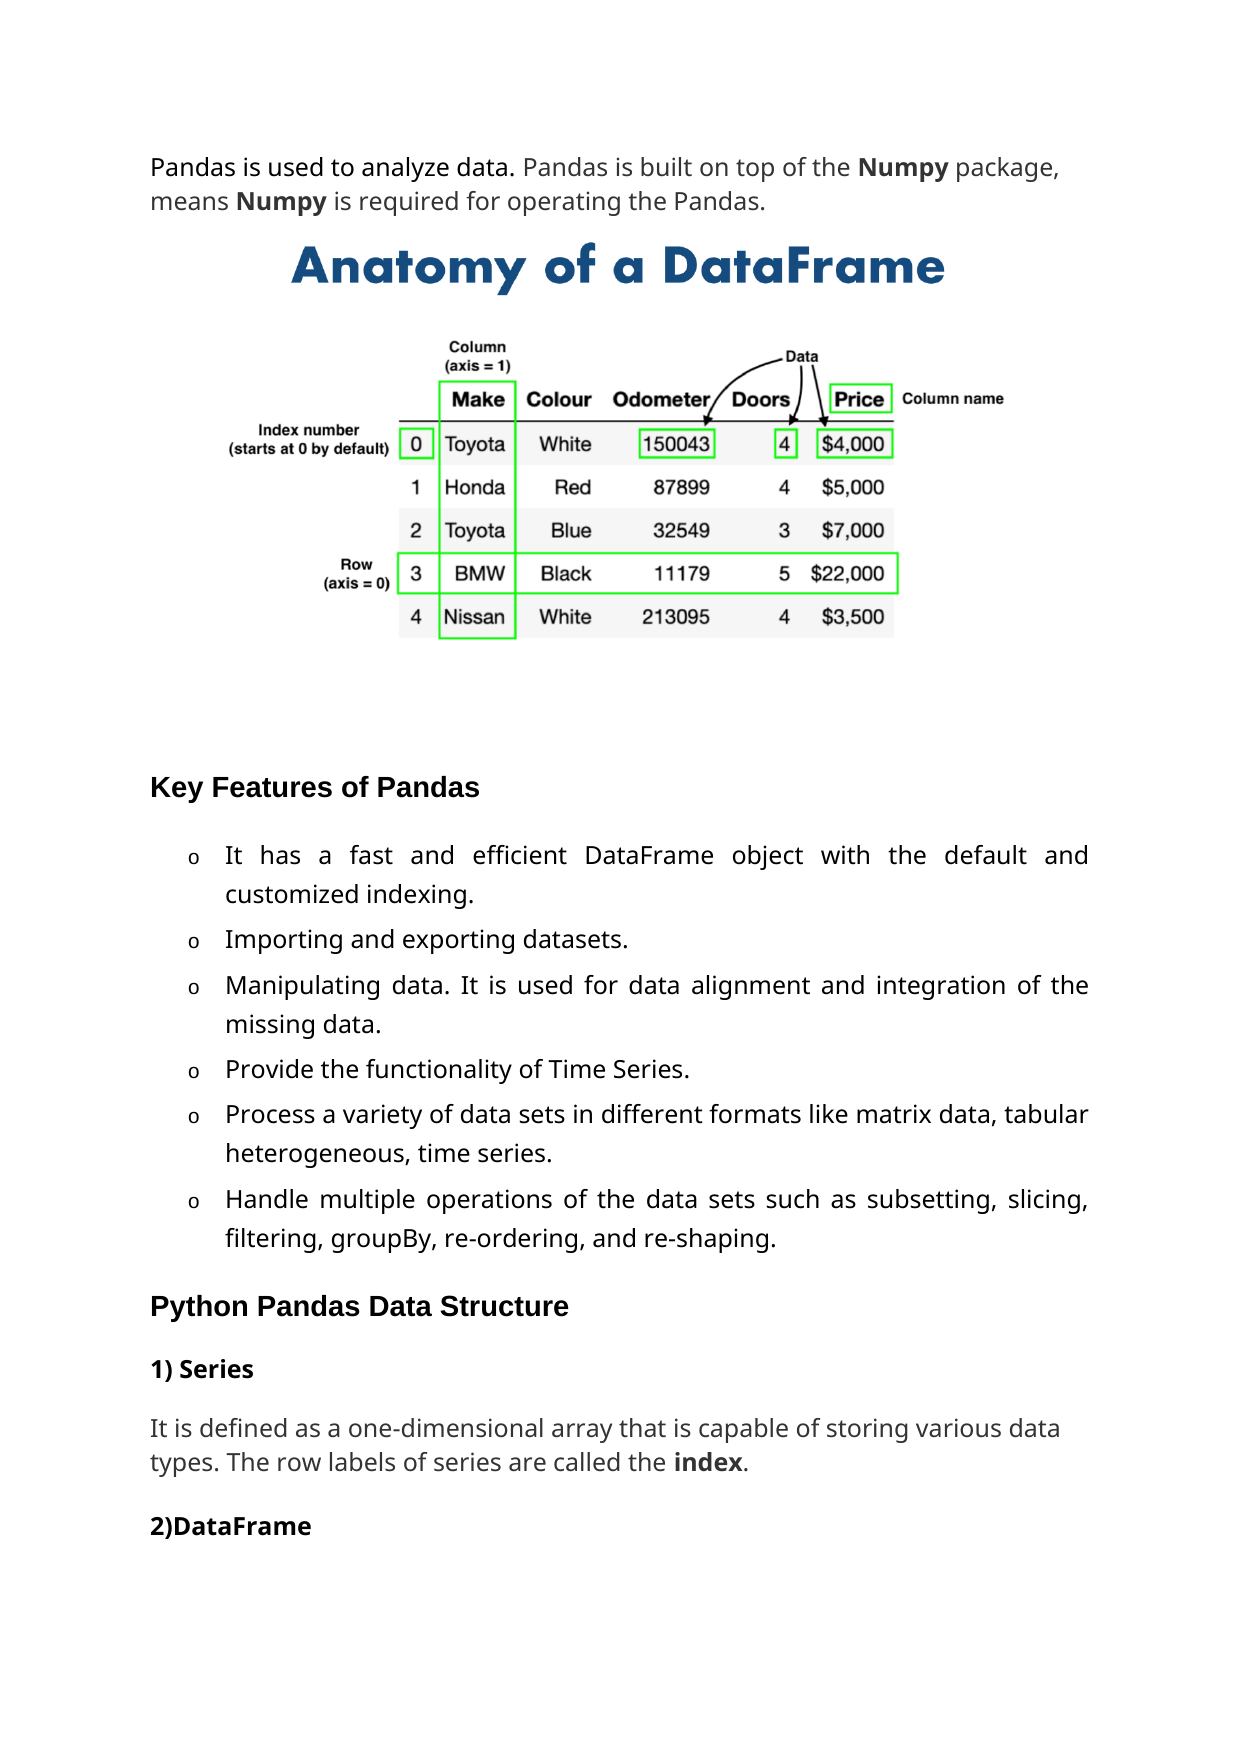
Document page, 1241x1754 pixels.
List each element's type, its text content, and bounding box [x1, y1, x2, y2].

subtitle 1) Series [150, 1352, 1090, 1386]
text Key Features of Pandas [150, 770, 1090, 803]
list Importing and exporting datasets. [187, 917, 1090, 956]
text It is defined as a one-dimensional array that is capable of storing various data types. The row labels of series are called the index. [756, 1411, 1090, 1479]
text Pandas is used to analyze data. Pandas is built on top of the Numpy package, means Numpy is required for operating the Pandas. [766, 150, 1090, 218]
list Handle multiple operations of the data sets such as subsetting, slicing, filtering, groupBy, re-ordering, and re-shaping. [187, 1176, 1090, 1254]
list It has a fast and efficient DataFrame object with the default and customized indexing. [187, 833, 1090, 911]
picture [150, 218, 1091, 741]
list Manipulating data. It is used for data alignment and integration of the missing data. [187, 962, 1090, 1040]
list Provide the functionality of Time Series. [187, 1047, 1090, 1086]
text Python Pandas Data Structure [150, 1284, 1090, 1323]
list Process a variety of data sets in different formats like matrix data, tabular heterogeneous, time series. [187, 1092, 1090, 1170]
subtitle 2)DataFrame [150, 1508, 1090, 1542]
text Pandas is used to analyze data. Pandas is built on top of the Numpy package, means Numpy is required for operating the Pandas. [150, 150, 522, 184]
